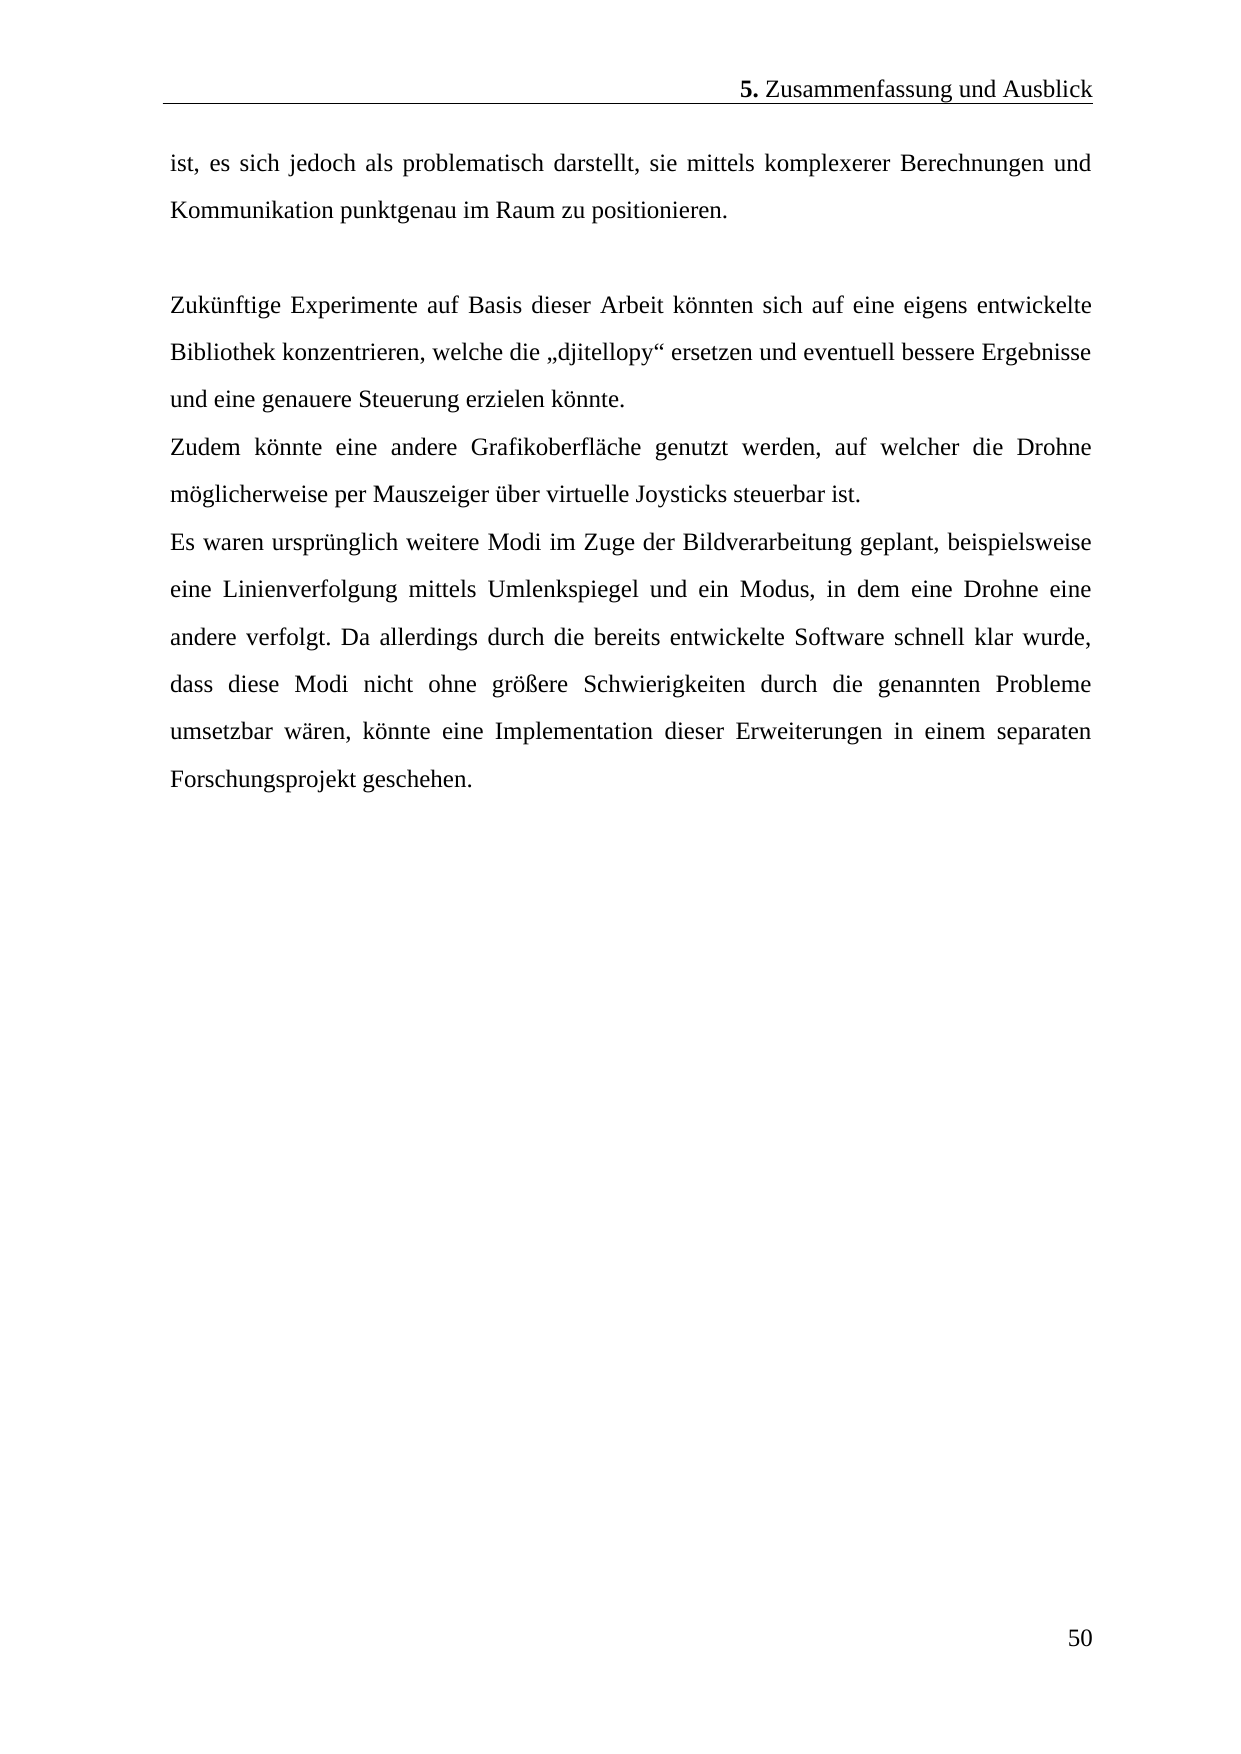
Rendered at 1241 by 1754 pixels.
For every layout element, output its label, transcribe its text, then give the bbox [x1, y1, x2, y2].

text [170, 148, 1093, 224]
text Es waren ursprünglich weitere Modi im Zuge der Bildverarbeitung geplant, beispielsweise eine Linienverfolgung mittels Umlenkspiegel und ein Modus, in dem eine Drohne eine andere verfolgt. Da allerdings durch die bereits entwickelte Software schnell klar wurde, dass diese Modi nicht ohne größere Schwierigkeiten durch die genannten Probleme umsetzbar wären, könnte eine Implementation dieser Erweiterungen in einem separaten Forschungsprojekt geschehen. [170, 527, 1093, 792]
text Zudem könnte eine andere Grafikoberfläche genutzt werden, auf welcher die Drohne möglicherweise per Mauszeiger über virtuelle Joysticks steuerbar ist. [170, 432, 1093, 508]
text Zukünftige Experimente auf Basis dieser Arbeit könnten sich auf eine eigens entwickelte Bibliothek konzentrieren, welche die „djitellopy“ ersetzen und eventuell bessere Ergebnisse und eine genauere Steuerung erzielen könnte. [170, 290, 1093, 413]
